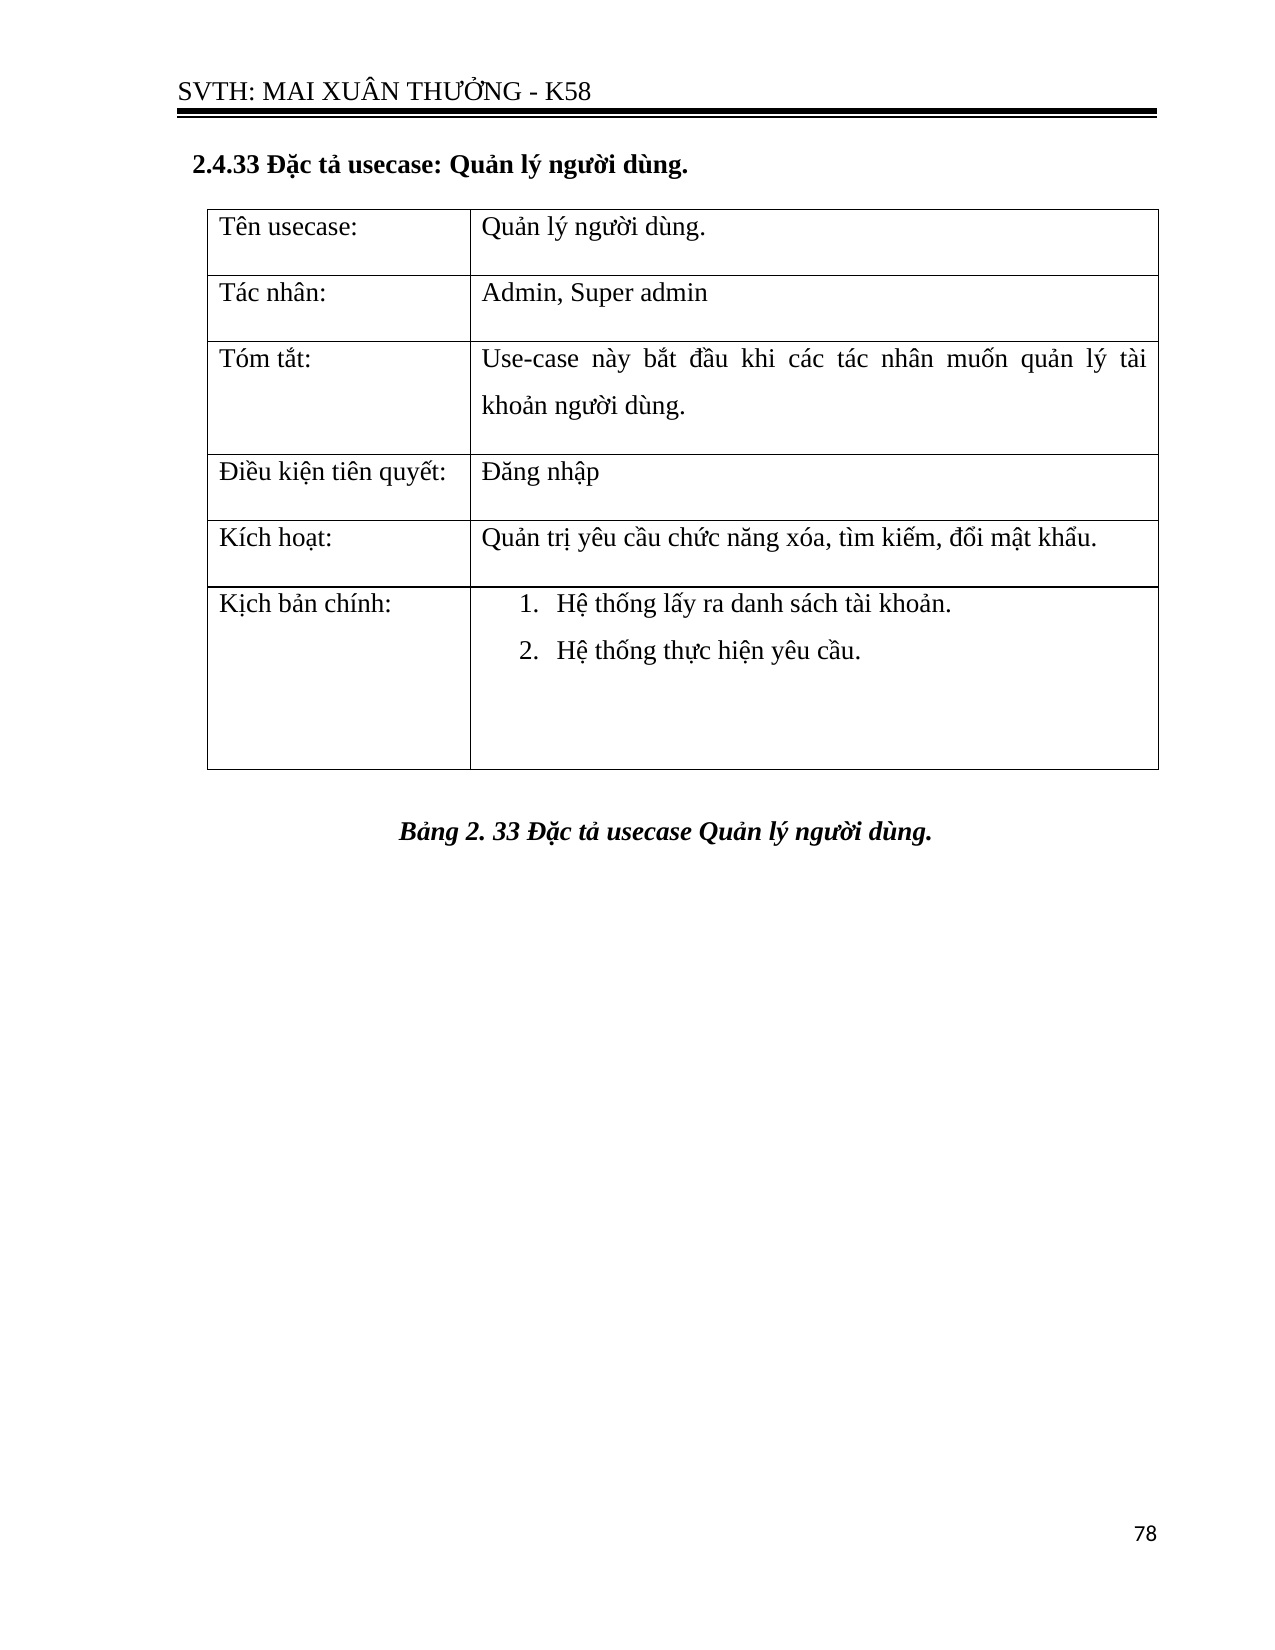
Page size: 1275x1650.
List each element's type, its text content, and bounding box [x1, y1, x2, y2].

table_cell Tóm tắt: [208, 342, 470, 454]
table_cell Kịch bản chính: [208, 588, 470, 769]
table_cell Admin, Super admin [471, 276, 1158, 341]
text Bảng 2. 33 Đặc tả usecase Quản lý người dùng. [177, 815, 1157, 846]
table_cell Use-case này bắt đầu khi các tác nhân muốn quản lý tài khoản người dùng. [471, 342, 1158, 454]
table_cell Quản trị yêu cầu chức năng xóa, tìm kiếm, đổi mật khẩu. [471, 521, 1158, 586]
table_cell Điều kiện tiên quyết: [208, 455, 470, 520]
table_header Quản lý người dùng. [471, 210, 1158, 275]
table_cell Tác nhân: [208, 276, 470, 341]
table_header Tên usecase: [208, 210, 470, 275]
table_cell Đăng nhập [471, 455, 1158, 520]
text 2.4.33 Đặc tả usecase: Quản lý người dùng. [192, 148, 1157, 179]
table_cell Hệ thống lấy ra danh sách tài khoản. Hệ thống thực hiện yêu cầu. [471, 588, 1158, 769]
table_cell Kích hoạt: [208, 521, 470, 586]
